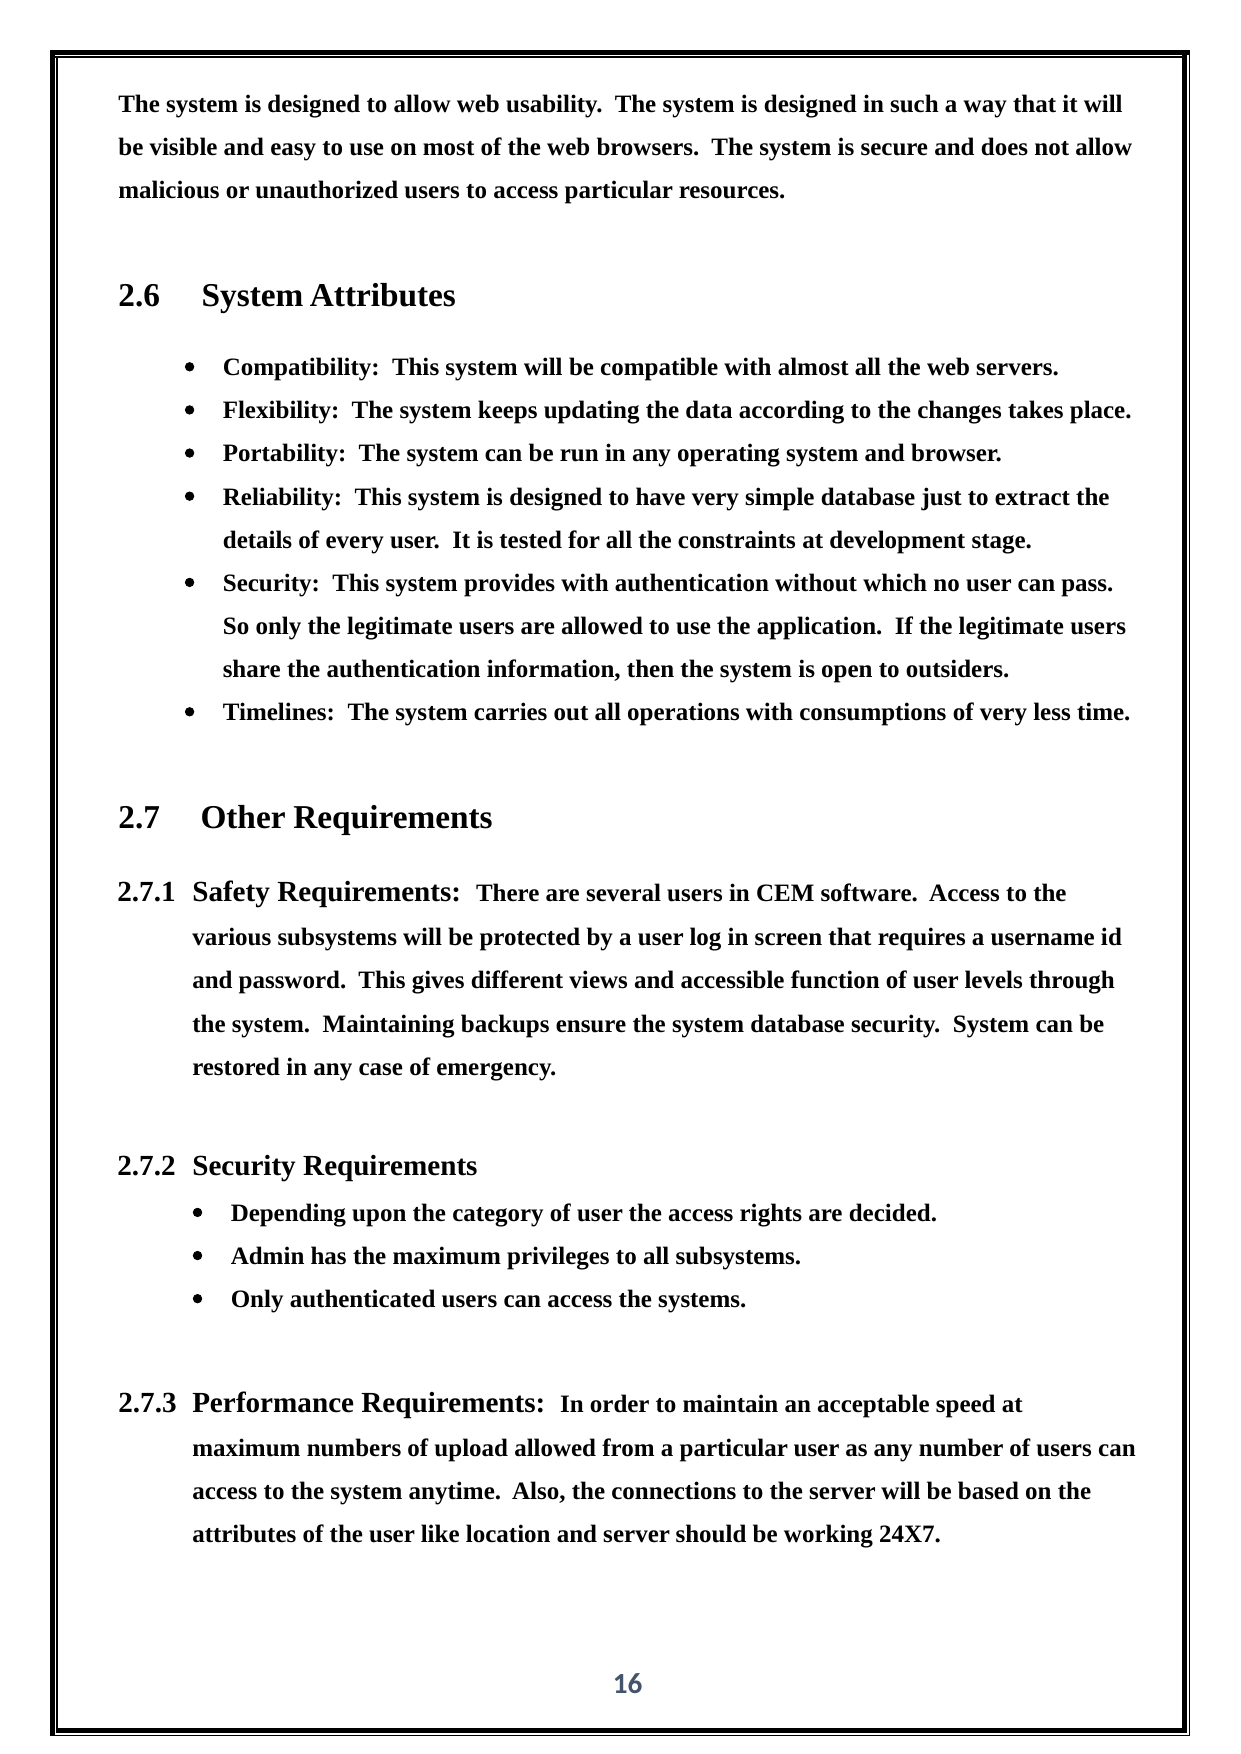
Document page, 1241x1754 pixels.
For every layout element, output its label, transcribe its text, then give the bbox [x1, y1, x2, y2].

list Reliability: This system is designed to have very simple database just to extract the details of every user. It is tested for all the constraints at development stage. [185, 482, 1137, 553]
list Compatibility: This system will be compatible with almost all the web servers. [185, 352, 1137, 381]
list Flexibility: The system keeps updating the data according to the changes takes place. [185, 395, 1137, 424]
list Portability: The system can be run in any operating system and browser. [185, 438, 1137, 467]
list Safety Requirements: There are several users in CEM software. Access to the various subsystems will be protected by a user log in screen that requires a username id and password. This gives different views and accessible function of user levels through the system. Maintaining backups ensure the system database security. System can be restored in any case of emergency. [117, 874, 1137, 1081]
list System Attributes [118, 276, 1137, 314]
list Timelines: The system carries out all operations with consumptions of very less time. [185, 697, 1137, 726]
list Admin has the maximum privileges to all subsystems. [193, 1241, 1137, 1270]
list Performance Requirements: In order to maintain an acceptable speed at maximum numbers of upload allowed from a particular user as any number of users can access to the system anytime. Also, the connections to the server will be based on the attributes of the user like location and server should be working 24X7. [118, 1385, 1137, 1548]
list Security: This system provides with authentication without which no user can pass. So only the legitimate users are allowed to use the application. If the legitimate users share the authentication information, then the system is open to outsiders. [185, 568, 1137, 683]
list Other Requirements [118, 798, 1137, 836]
list Only authenticated users can access the systems. [193, 1284, 1137, 1313]
text The system is designed to allow web usability. The system is designed in such a way that it will be visible and easy to use on most of the web browsers. The system is secure and does not allow malicious or unauthorized users to access particular resources. [118, 89, 1137, 204]
list Security Requirements [117, 1148, 1137, 1181]
list Depending upon the category of user the access rights are decided. [193, 1198, 1137, 1227]
